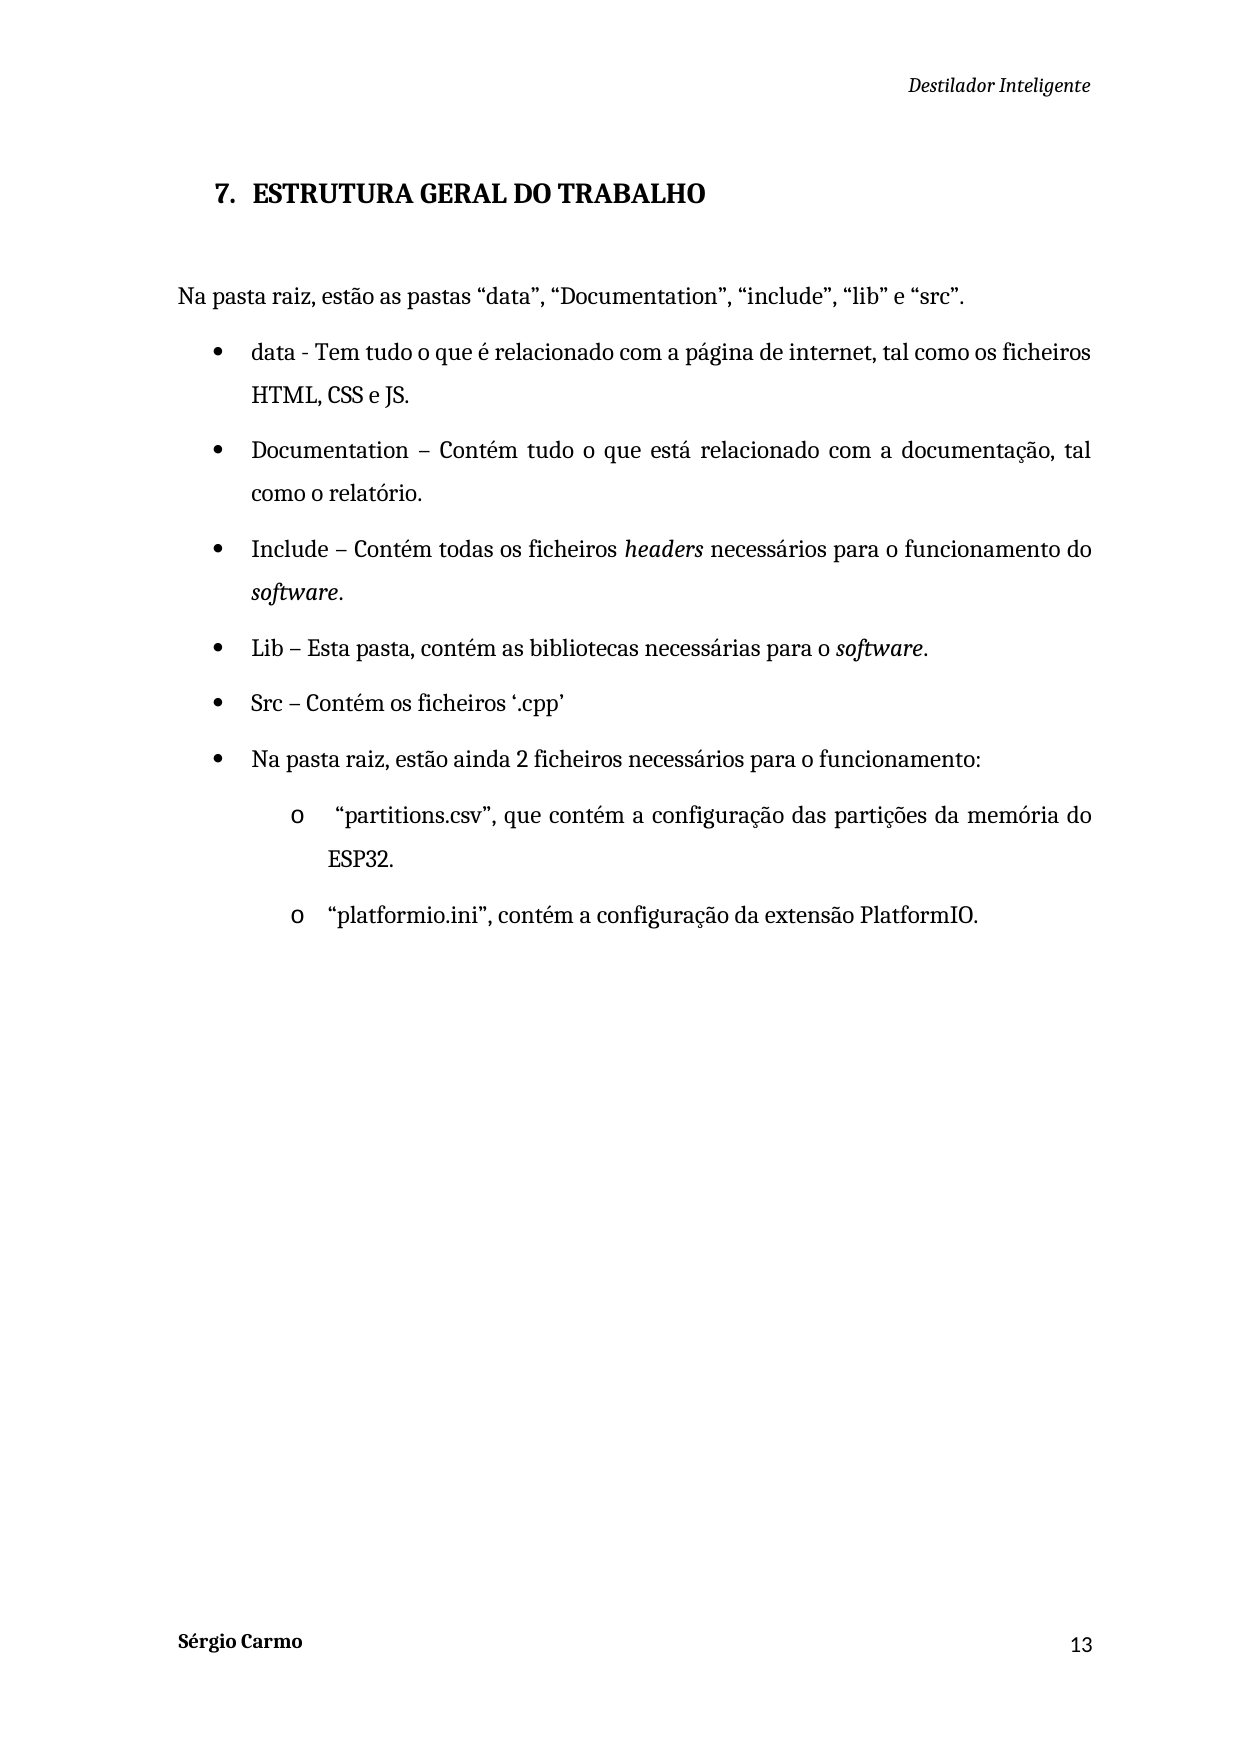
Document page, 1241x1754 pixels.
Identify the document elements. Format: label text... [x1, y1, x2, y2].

list Documentation – Contém tudo o que está relacionado com a documentação, tal como o relatório. [213, 436, 1092, 508]
list Na pasta raiz, estão ainda 2 ficheiros necessários para o funcionamento: [213, 745, 1092, 774]
list Src – Contém os ficheiros ‘.cpp’ [213, 689, 1092, 718]
list “partitions.csv”, que contém a configuração das partições da memória do ESP32. [290, 801, 1092, 874]
list Lib – Esta pasta, contém as bibliotecas necessárias para o software. [213, 634, 1092, 662]
list data - Tem tudo o que é relacionado com a página de internet, tal como os ficheiros HTML, CSS e JS. [213, 337, 1092, 409]
text Na pasta raiz, estão as pastas “data”, “Documentation”, “include”, “lib” e “src”. [177, 282, 1092, 311]
text Estrutura Geral do Trabalho [215, 177, 1092, 211]
list “platformio.ini”, contém a configuração da extensão PlatformIO. [290, 901, 1092, 931]
list Include – Contém todas os ficheiros headers necessários para o funcionamento do software. [213, 535, 1092, 607]
